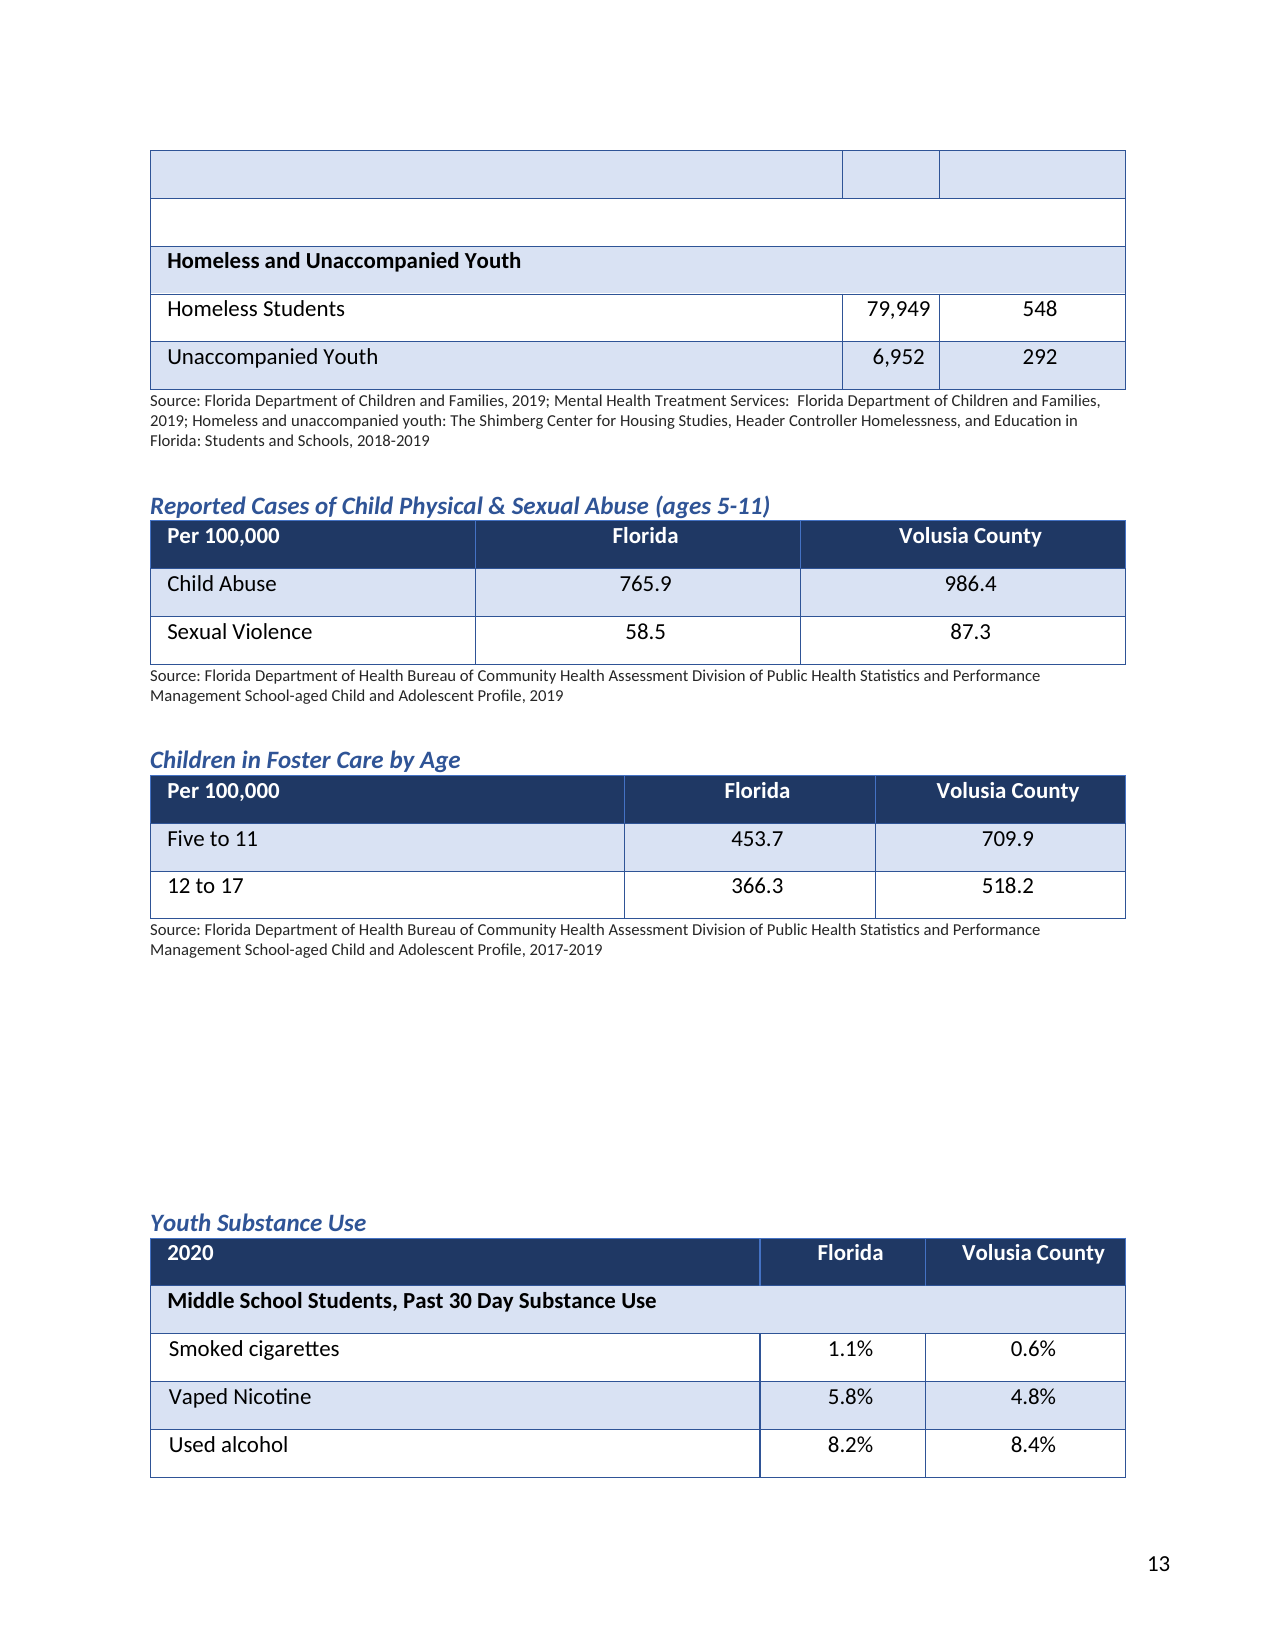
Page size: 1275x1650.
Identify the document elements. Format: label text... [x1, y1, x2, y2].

table_cell Vaped Nicotine [151, 1382, 759, 1429]
table_cell 0.6% [926, 1334, 1125, 1381]
text Youth Substance Use [150, 1207, 1125, 1237]
table_header Per 100,000 [151, 521, 475, 568]
table_cell 986.4 [801, 569, 1125, 616]
table_cell 709.9 [876, 824, 1125, 871]
table_cell 79,949 [843, 295, 939, 341]
table_cell 548 [940, 295, 1125, 341]
text Source: Florida Department of Health Bureau of Community Health Assessment Division of Public Health Statistics and Performance Management School-aged Child and Adolescent Profile, 2019 [150, 665, 1125, 706]
table_header Florida [476, 521, 800, 568]
table_cell 12 to 17 [151, 872, 624, 918]
table_cell Sexual Violence [151, 617, 475, 664]
table_cell Five to 11 [151, 824, 624, 871]
table_header Volusia County [876, 776, 1125, 823]
table_cell 765.9 [476, 569, 800, 616]
table_cell 366.3 [625, 872, 875, 918]
text Reported Cases of Child Physical & Sexual Abuse (ages 5-11) [150, 490, 1125, 520]
table_cell 1.3 [940, 151, 1125, 198]
table_cell 5.8% [761, 1382, 925, 1429]
table_header 2020 [151, 1239, 759, 1285]
table_cell 292 [940, 342, 1125, 389]
table_cell 1.1% [761, 1334, 925, 1381]
table_cell Used alcohol [151, 1430, 759, 1477]
table_cell Child Abuse [151, 569, 475, 616]
table_cell [151, 199, 1125, 246]
table_cell Smoked cigarettes [151, 1334, 759, 1381]
table_cell 453.7 [625, 824, 875, 871]
table_header Florida [761, 1239, 925, 1285]
table_cell Homeless Students [151, 295, 842, 341]
table_header Per 100,000 [151, 776, 624, 823]
table_cell 518.2 [876, 872, 1125, 918]
text Source: Florida Department of Health Bureau of Community Health Assessment Division of Public Health Statistics and Performance Management School-aged Child and Adolescent Profile, 2017-2019 [150, 919, 1125, 960]
table_cell Under Five [151, 151, 842, 198]
table_cell Middle School Students, Past 30 Day Substance Use [151, 1286, 1125, 1333]
table_header Volusia County [801, 521, 1125, 568]
table_cell 2.8 [843, 151, 939, 198]
table_cell Homeless and Unaccompanied Youth [151, 247, 1125, 293]
text Children in Foster Care by Age [150, 744, 1125, 775]
table_cell 4.8% [926, 1382, 1125, 1429]
table_cell Unaccompanied Youth [151, 342, 842, 389]
table_cell 6,952 [843, 342, 939, 389]
text Source: Florida Department of Children and Families, 2019; Mental Health Treatment Services: Florida Department of Children and Families, 2019; Homeless and unaccompanied youth: The Shimberg Center for Housing Studies, Header Controller Homelessness, and Education in Florida: Students and Schools, 2018-2019 [150, 390, 1125, 451]
table_cell 8.2% [761, 1430, 925, 1477]
table_header Florida [625, 776, 875, 823]
table_cell 58.5 [476, 617, 800, 664]
table_cell 8.4% [926, 1430, 1125, 1477]
table_header Volusia County [926, 1239, 1125, 1285]
table_cell 87.3 [801, 617, 1125, 664]
